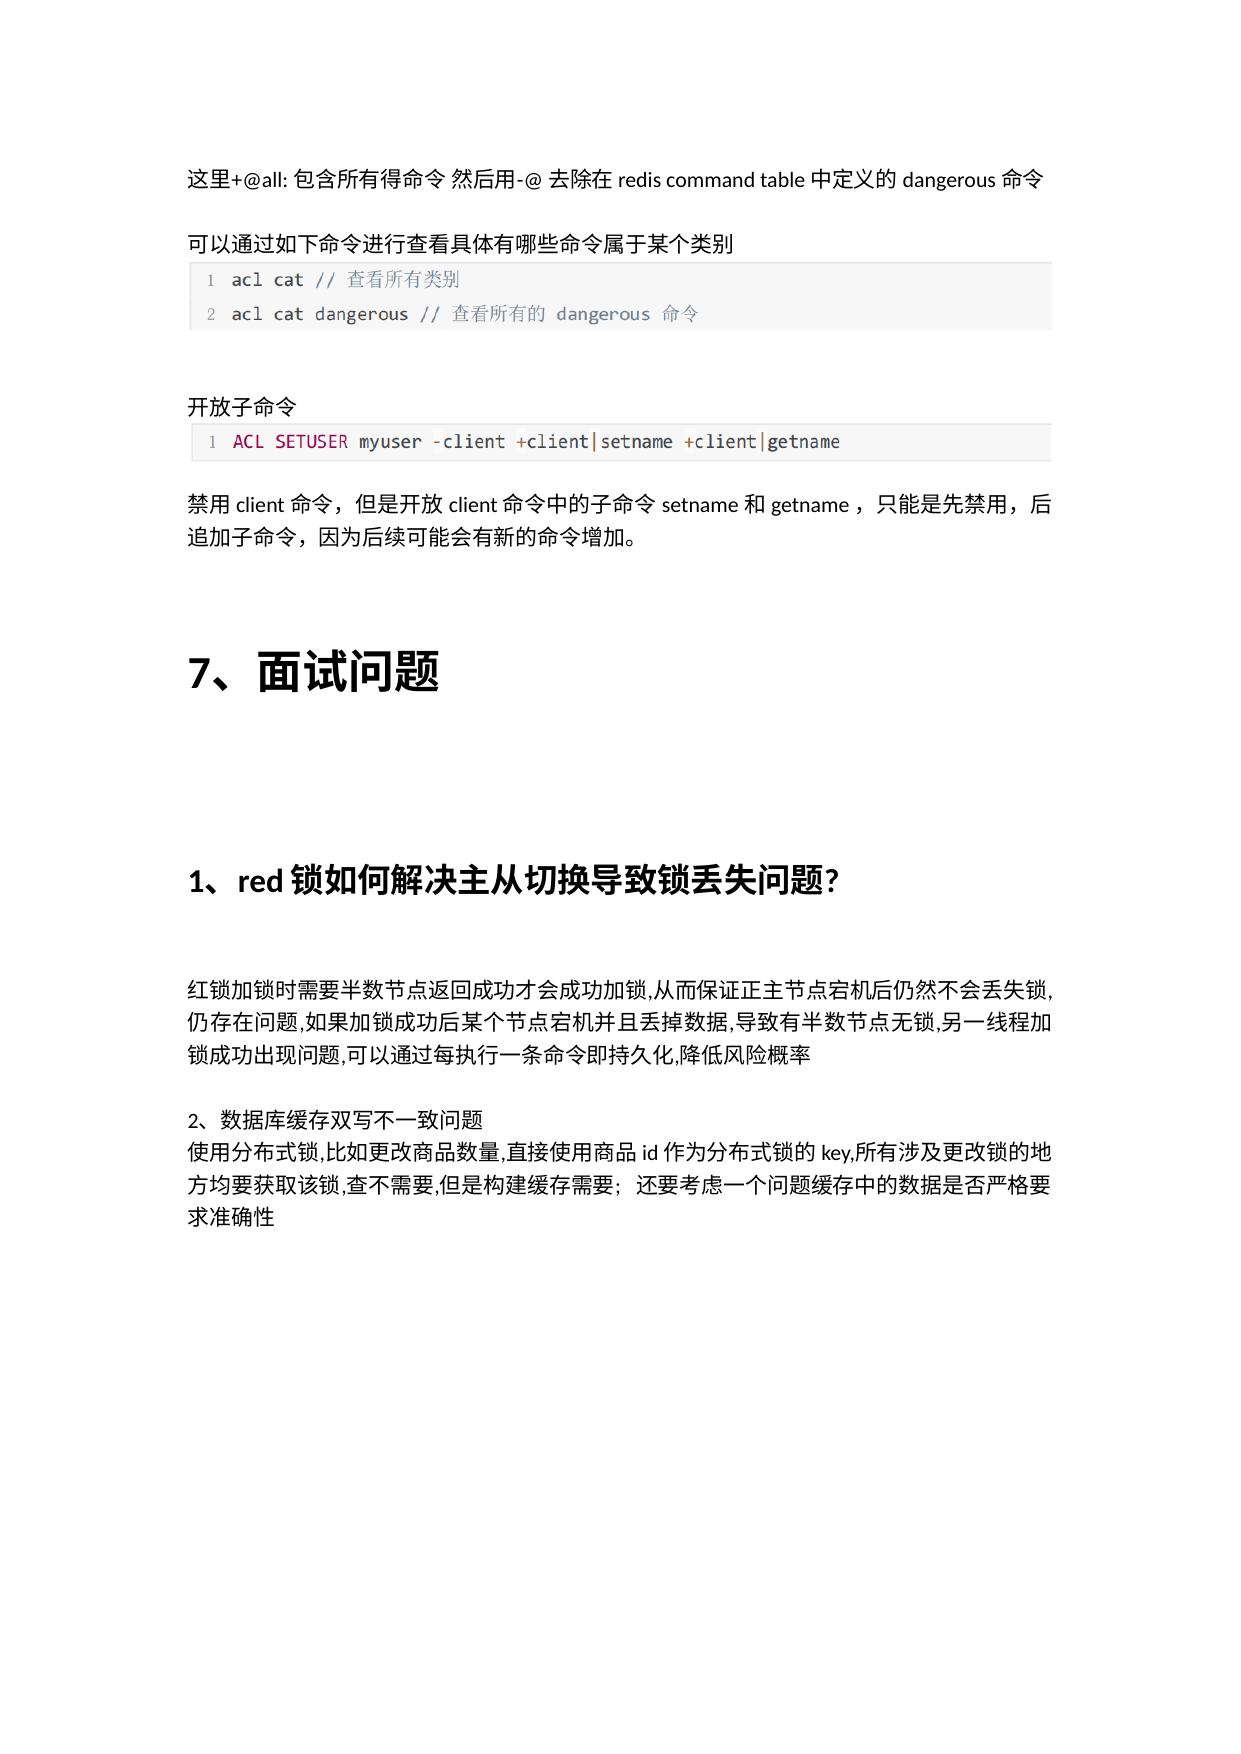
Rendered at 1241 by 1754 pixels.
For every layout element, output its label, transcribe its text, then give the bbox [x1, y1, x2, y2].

list 数据库缓存双写不一致问题 [187, 1102, 1053, 1135]
subtitle 面试问题 [187, 620, 1053, 717]
list 开放子命令 [187, 389, 1053, 422]
list 这里+@all: 包含所有得命令 然后用-@ 去除在redis command table 中定义的 dangerous 命令 [187, 162, 1053, 194]
subtitle red锁如何解决主从切换导致锁丢失问题? [187, 845, 1053, 910]
list 可以通过如下命令进行查看具体有哪些命令属于某个类别 [187, 227, 1053, 259]
list 红锁加锁时需要半数节点返回成功才会成功加锁,从而保证正主节点宕机后仍然不会丢失锁,仍存在问题,如果加锁成功后某个节点宕机并且丢掉数据,导致有半数节点无锁,另一线程加锁成功出现问题,可以通过每执行一条命令即持久化,降低风险概率 [187, 972, 1053, 1070]
picture [187, 259, 1053, 330]
list 禁用client 命令，但是开放 client 命令中的子命令 setname 和 getname ，只能是先禁用，后追加子命令，因为后续可能会有新的命令增加。 [187, 487, 1053, 552]
picture [187, 422, 1052, 462]
list 使用分布式锁,比如更改商品数量,直接使用商品id作为分布式锁的key,所有涉及更改锁的地方均要获取该锁,查不需要,但是构建缓存需要; 还要考虑一个问题缓存中的数据是否严格要求准确性 [187, 1135, 1053, 1232]
